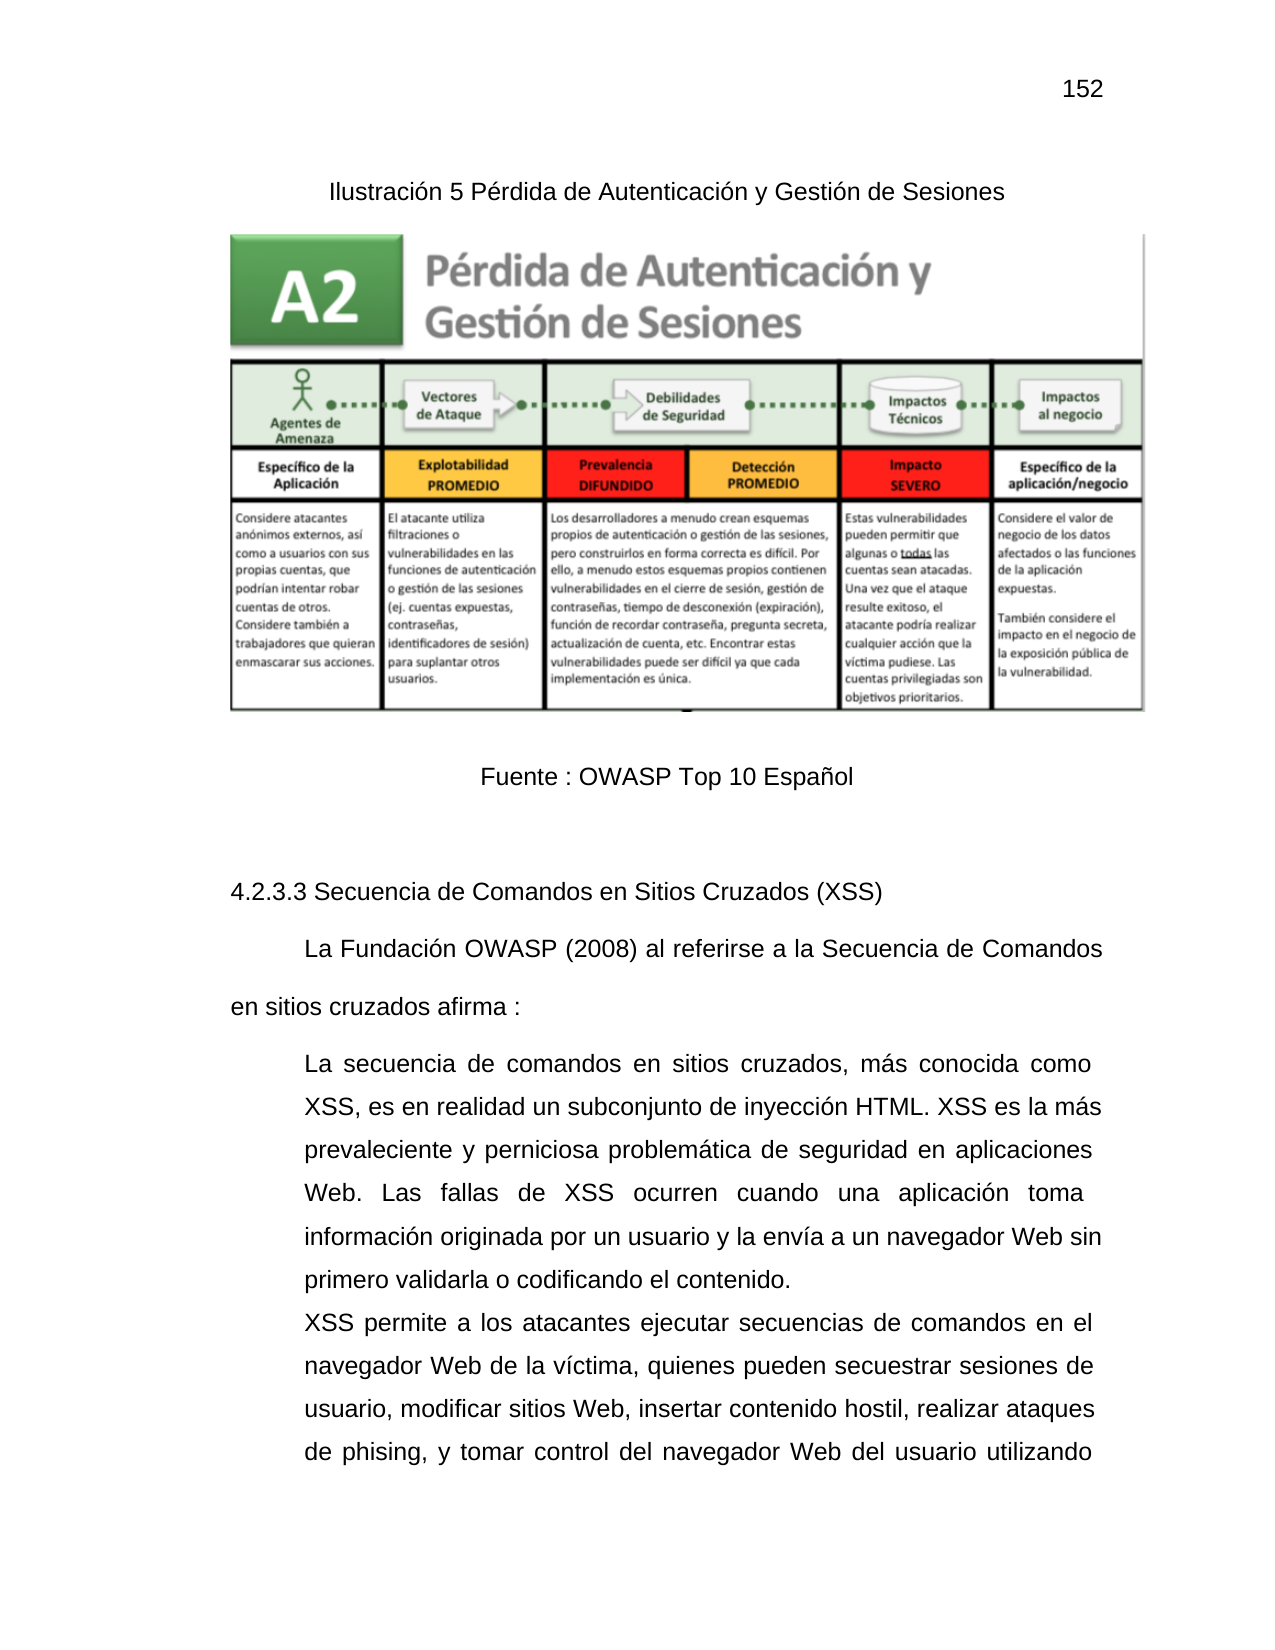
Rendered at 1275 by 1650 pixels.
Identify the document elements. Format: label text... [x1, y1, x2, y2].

text La secuencia de comandos en sitios cruzados, más conocida como XSS, es en realidad un subconjunto de inyección HTML. XSS es la más prevaleciente y perniciosa problemática de seguridad en aplicaciones Web. Las fallas de XSS ocurren cuando una aplicación toma información originada por un usuario y la envía a un navegador Web sin primero validarla o codificando el contenido. [230, 1049, 1104, 1293]
picture [230, 234, 1146, 712]
subtitle Fuente : OWASP Top 10 Español [230, 761, 1104, 790]
subtitle Ilustración 5 Pérdida de Autenticación y Gestión de Sesiones [230, 177, 1104, 206]
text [230, 1308, 1104, 1466]
text La Fundación OWASP (2008) al referirse a la Secuencia de Comandos en sitios cruzados afirma : [230, 934, 1104, 1020]
text 4.2.3.3 Secuencia de Comandos en Sitios Cruzados (XSS) [230, 876, 1104, 905]
